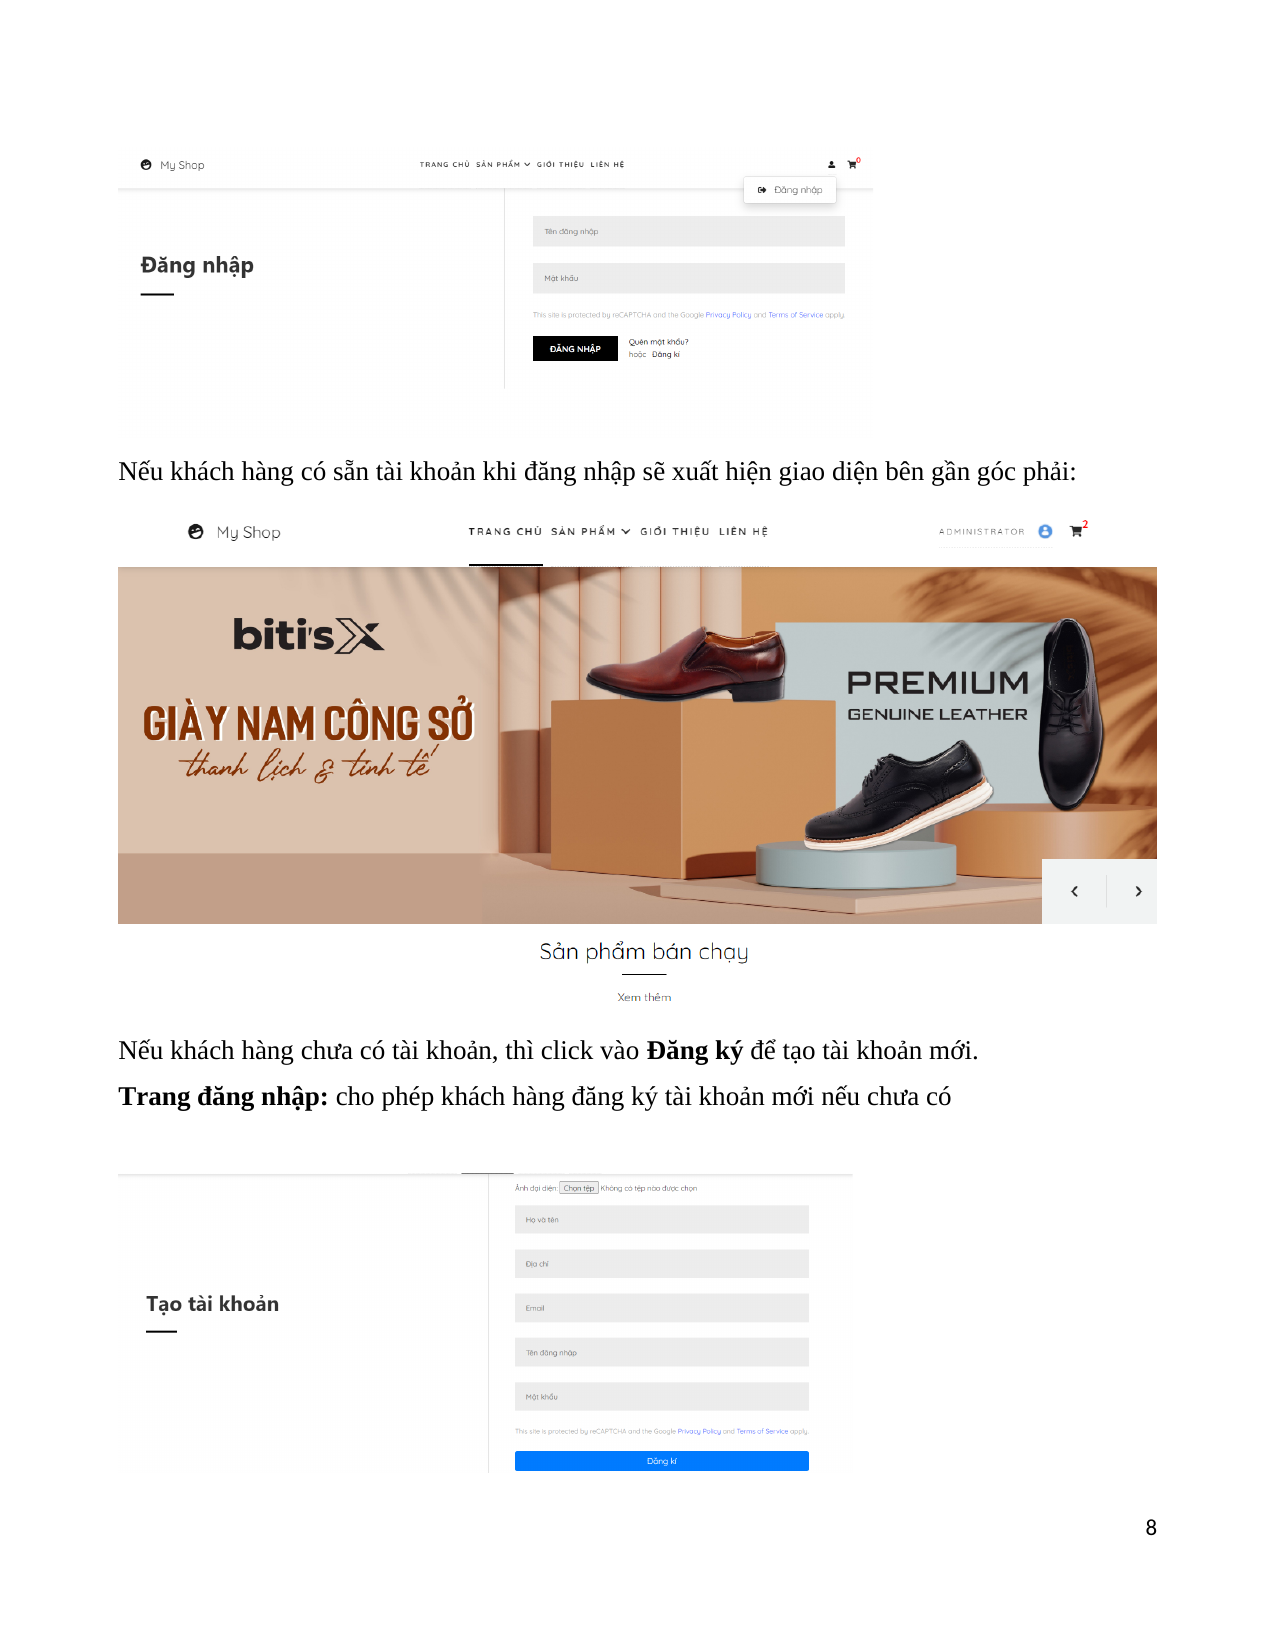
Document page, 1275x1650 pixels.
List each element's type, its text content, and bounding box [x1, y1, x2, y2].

list Nếu khách hàng có sẵn tài khoản khi đăng nhập sẽ xuất hiện giao diện bên gần góc phải: [118, 455, 1157, 486]
picture [118, 501, 1157, 1017]
picture [118, 147, 874, 438]
picture [118, 1173, 853, 1473]
list Nếu khách hàng chưa có tài khoản, thì click vào Đăng ký để tạo tài khoản mới. [118, 1034, 1157, 1065]
list Trang đăng nhập: cho phép khách hàng đăng ký tài khoản mới nếu chưa có [118, 1081, 1157, 1112]
